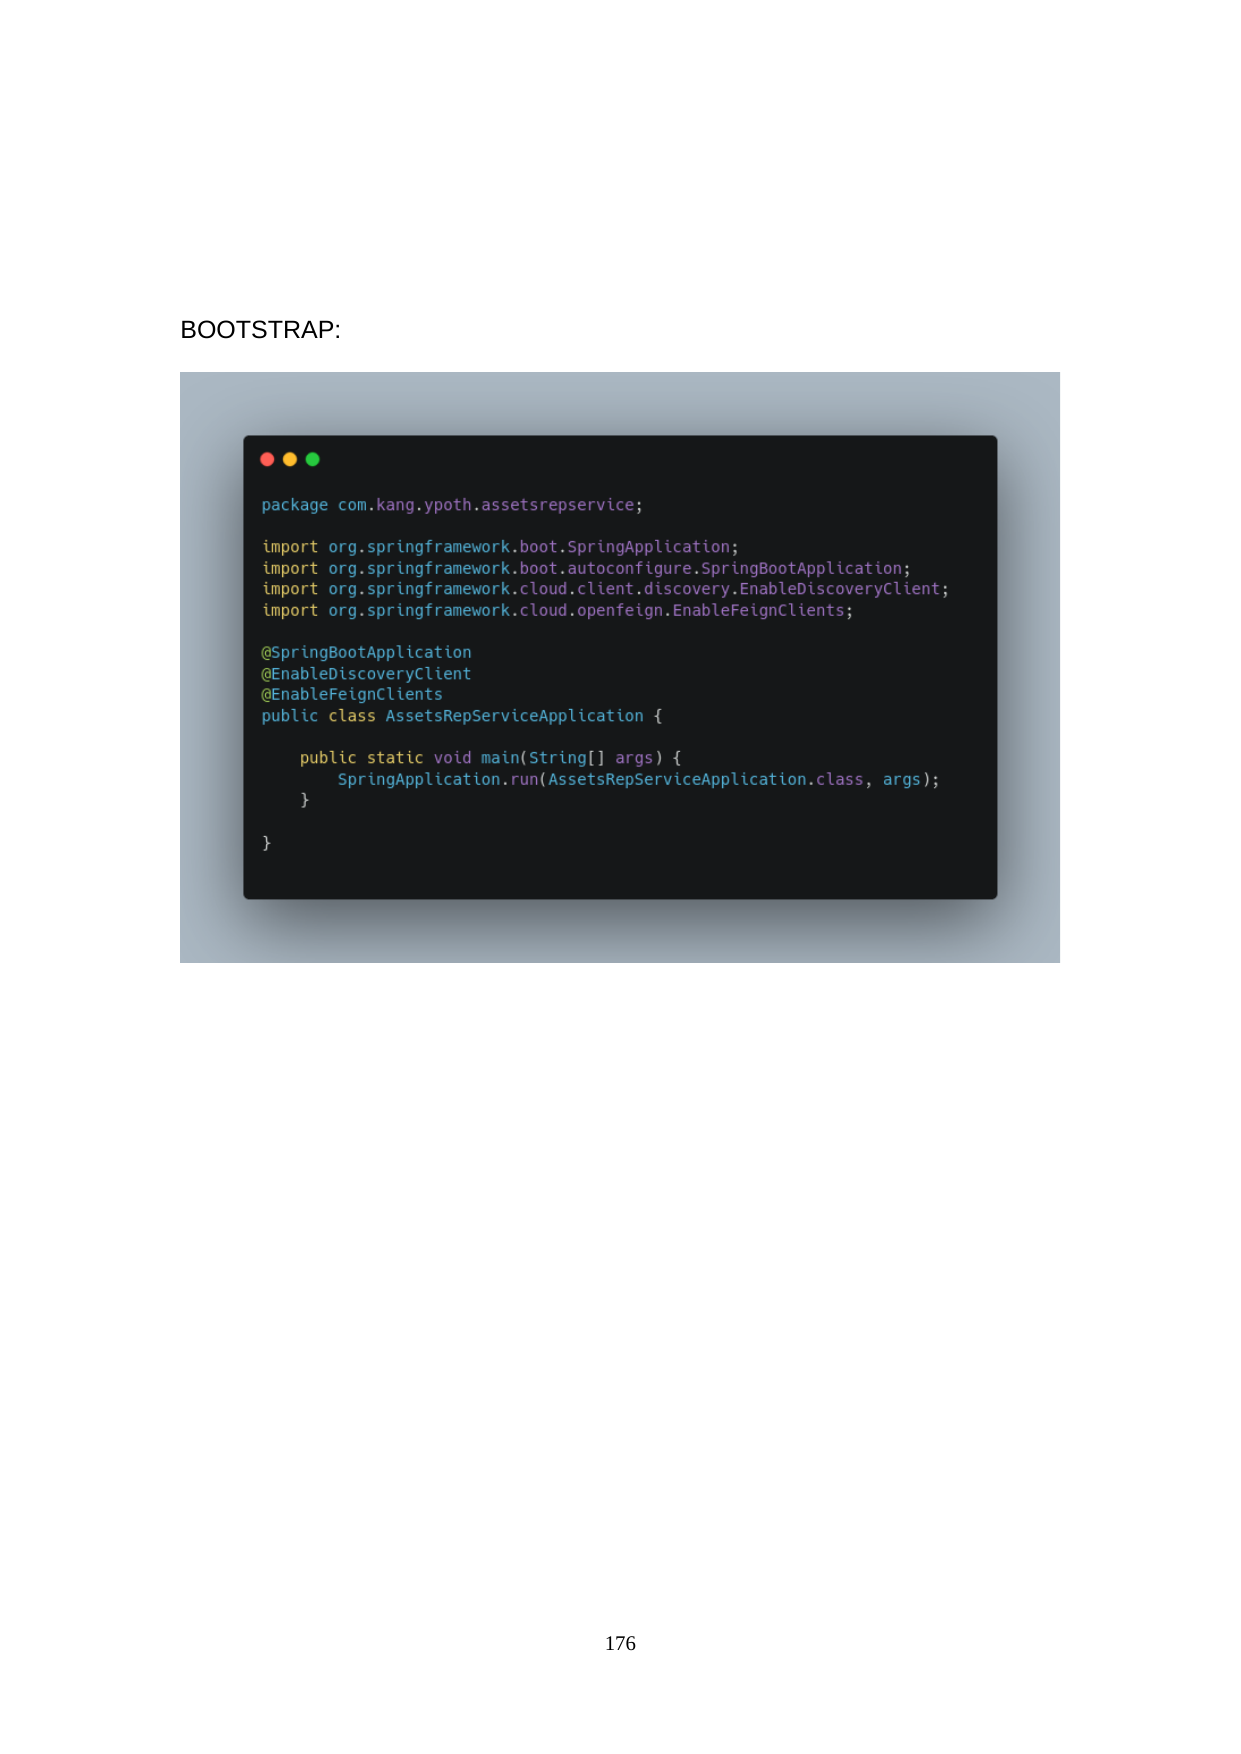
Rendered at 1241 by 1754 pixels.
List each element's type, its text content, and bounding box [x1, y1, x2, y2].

text BOOTSTRAP: [180, 315, 1060, 344]
picture [180, 372, 1060, 963]
